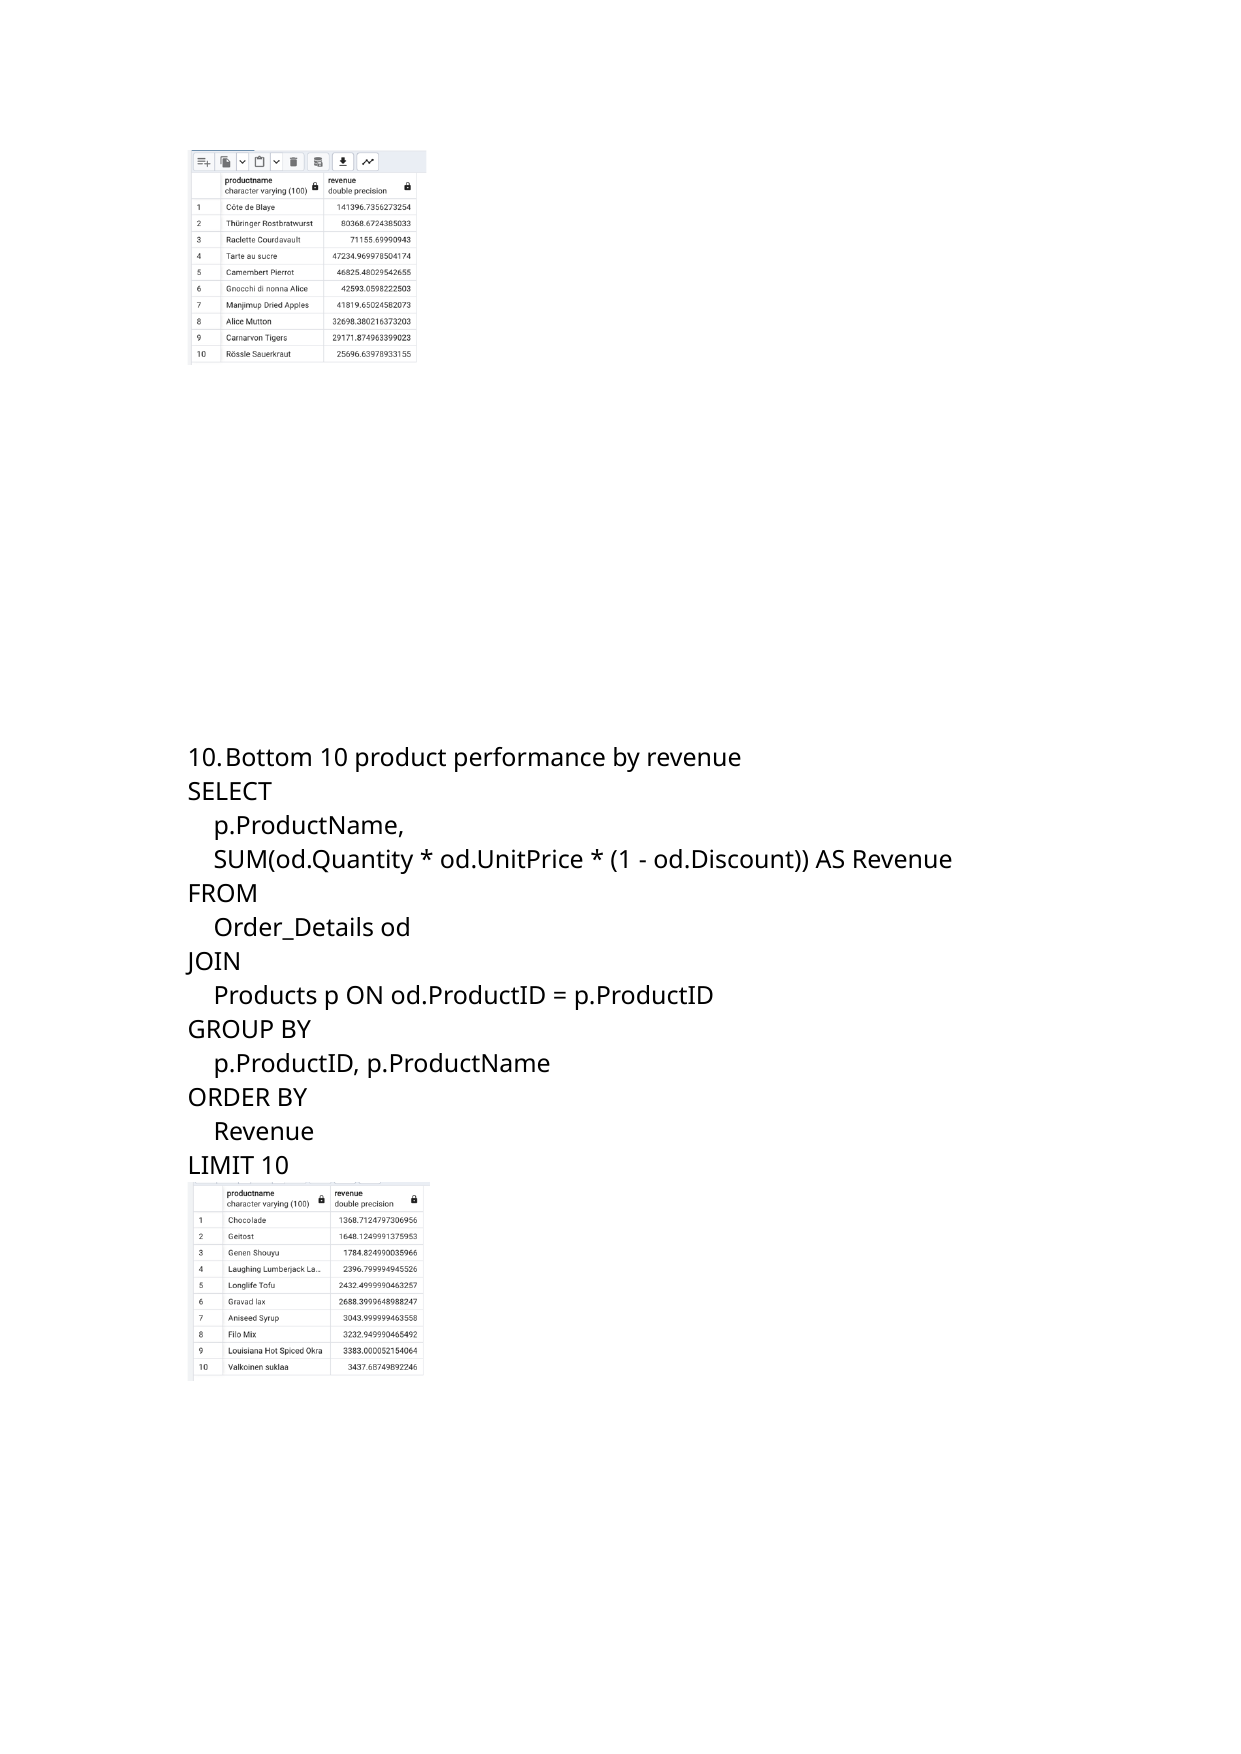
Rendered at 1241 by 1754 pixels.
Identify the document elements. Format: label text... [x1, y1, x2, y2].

text SUM(od.Quantity * od.UnitPrice * (1 - od.Discount)) AS Revenue [187, 841, 1090, 876]
text LIMIT 10 [187, 1148, 1090, 1182]
text SELECT [187, 773, 1090, 807]
list Bottom 10 product performance by revenue [187, 739, 1090, 773]
text p.ProductName, [187, 807, 1090, 841]
text Order_Details od [187, 909, 1090, 944]
text FROM [187, 876, 1090, 909]
picture [187, 1182, 430, 1381]
text Products p ON od.ProductID = p.ProductID [187, 978, 1090, 1012]
picture [187, 150, 427, 365]
text p.ProductID, p.ProductName [187, 1046, 1090, 1080]
text Revenue [187, 1114, 1090, 1148]
text ORDER BY [187, 1080, 1090, 1114]
text JOIN [187, 944, 1090, 978]
text GROUP BY [187, 1012, 1090, 1046]
